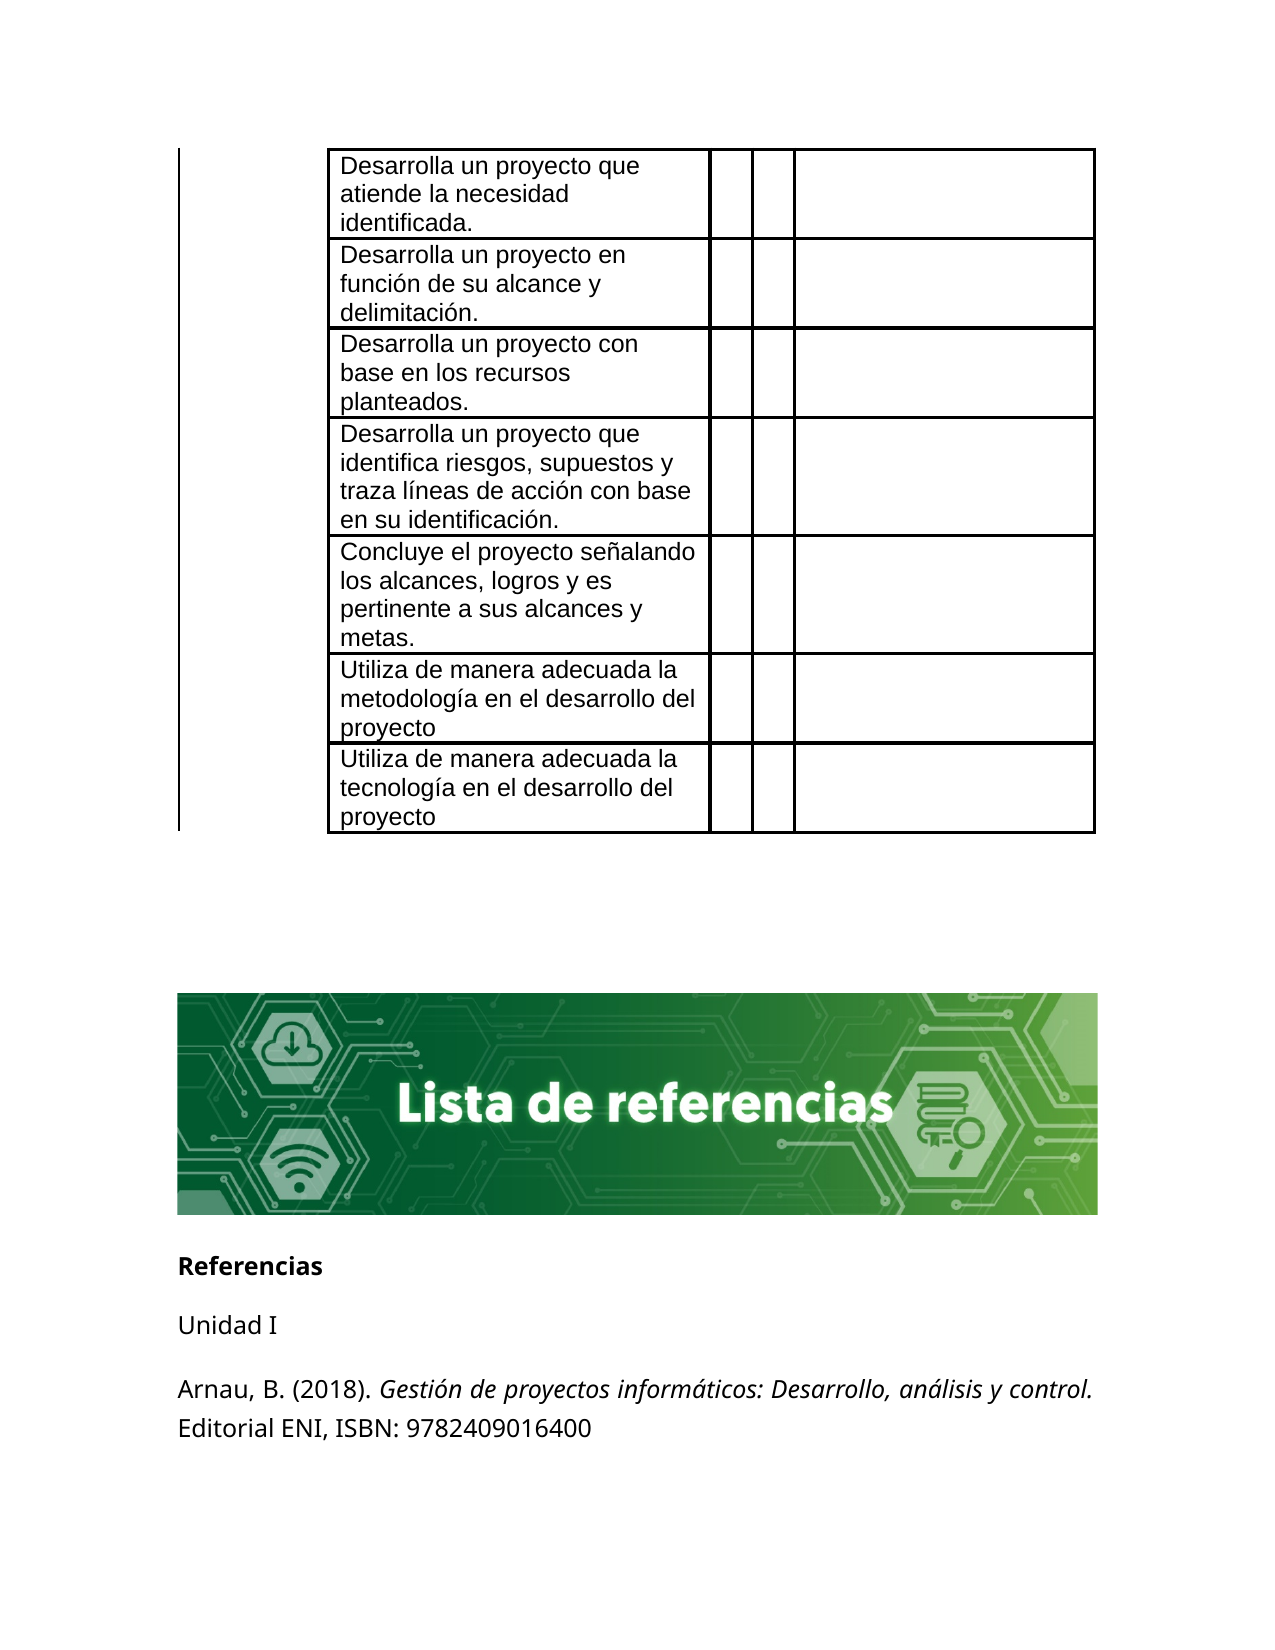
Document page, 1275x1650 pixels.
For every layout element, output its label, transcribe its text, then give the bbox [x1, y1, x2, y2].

picture [177, 993, 1098, 1215]
table_cell [754, 419, 793, 534]
table_cell Desarrolla un proyecto en función de su alcance y delimitación. [330, 240, 708, 326]
text Referencias [177, 1248, 1098, 1282]
table_cell [712, 151, 751, 237]
table_cell [796, 330, 1093, 416]
table_cell [796, 745, 1093, 831]
text Arnau, B. (2018). Gestión de proyectos informáticos: Desarrollo, análisis y control. Editorial ENI, ISBN: 9782409016400 [177, 1371, 1098, 1445]
table_cell [712, 655, 751, 741]
table_cell [754, 655, 793, 741]
table_cell [712, 240, 751, 326]
table_cell [754, 240, 793, 326]
table_cell Desarrolla un proyecto con base en los recursos planteados. [330, 330, 708, 416]
table_cell [712, 330, 751, 416]
table_cell [712, 745, 751, 831]
table_cell [796, 151, 1093, 237]
table_cell Desarrolla un proyecto que identifica riesgos, supuestos y traza líneas de acción con base en su identificación. [330, 419, 708, 534]
table_cell Desarrolla un proyecto que atiende la necesidad identificada. [330, 151, 708, 237]
table_cell [796, 419, 1093, 534]
table_cell [754, 537, 793, 652]
table_cell [754, 745, 793, 831]
table_cell Concluye el proyecto señalando los alcances, logros y es pertinente a sus alcances y metas. [330, 537, 708, 652]
table_cell [796, 537, 1093, 652]
table_cell [754, 151, 793, 237]
table_cell [754, 330, 793, 416]
table_cell [712, 419, 751, 534]
table_cell [796, 240, 1093, 326]
table_cell Utiliza de manera adecuada la tecnología en el desarrollo del proyecto [330, 745, 708, 831]
table_cell [796, 655, 1093, 741]
table_cell [712, 537, 751, 652]
table_cell Utiliza de manera adecuada la metodología en el desarrollo del proyecto [330, 655, 708, 741]
text Unidad I [177, 1307, 1098, 1341]
